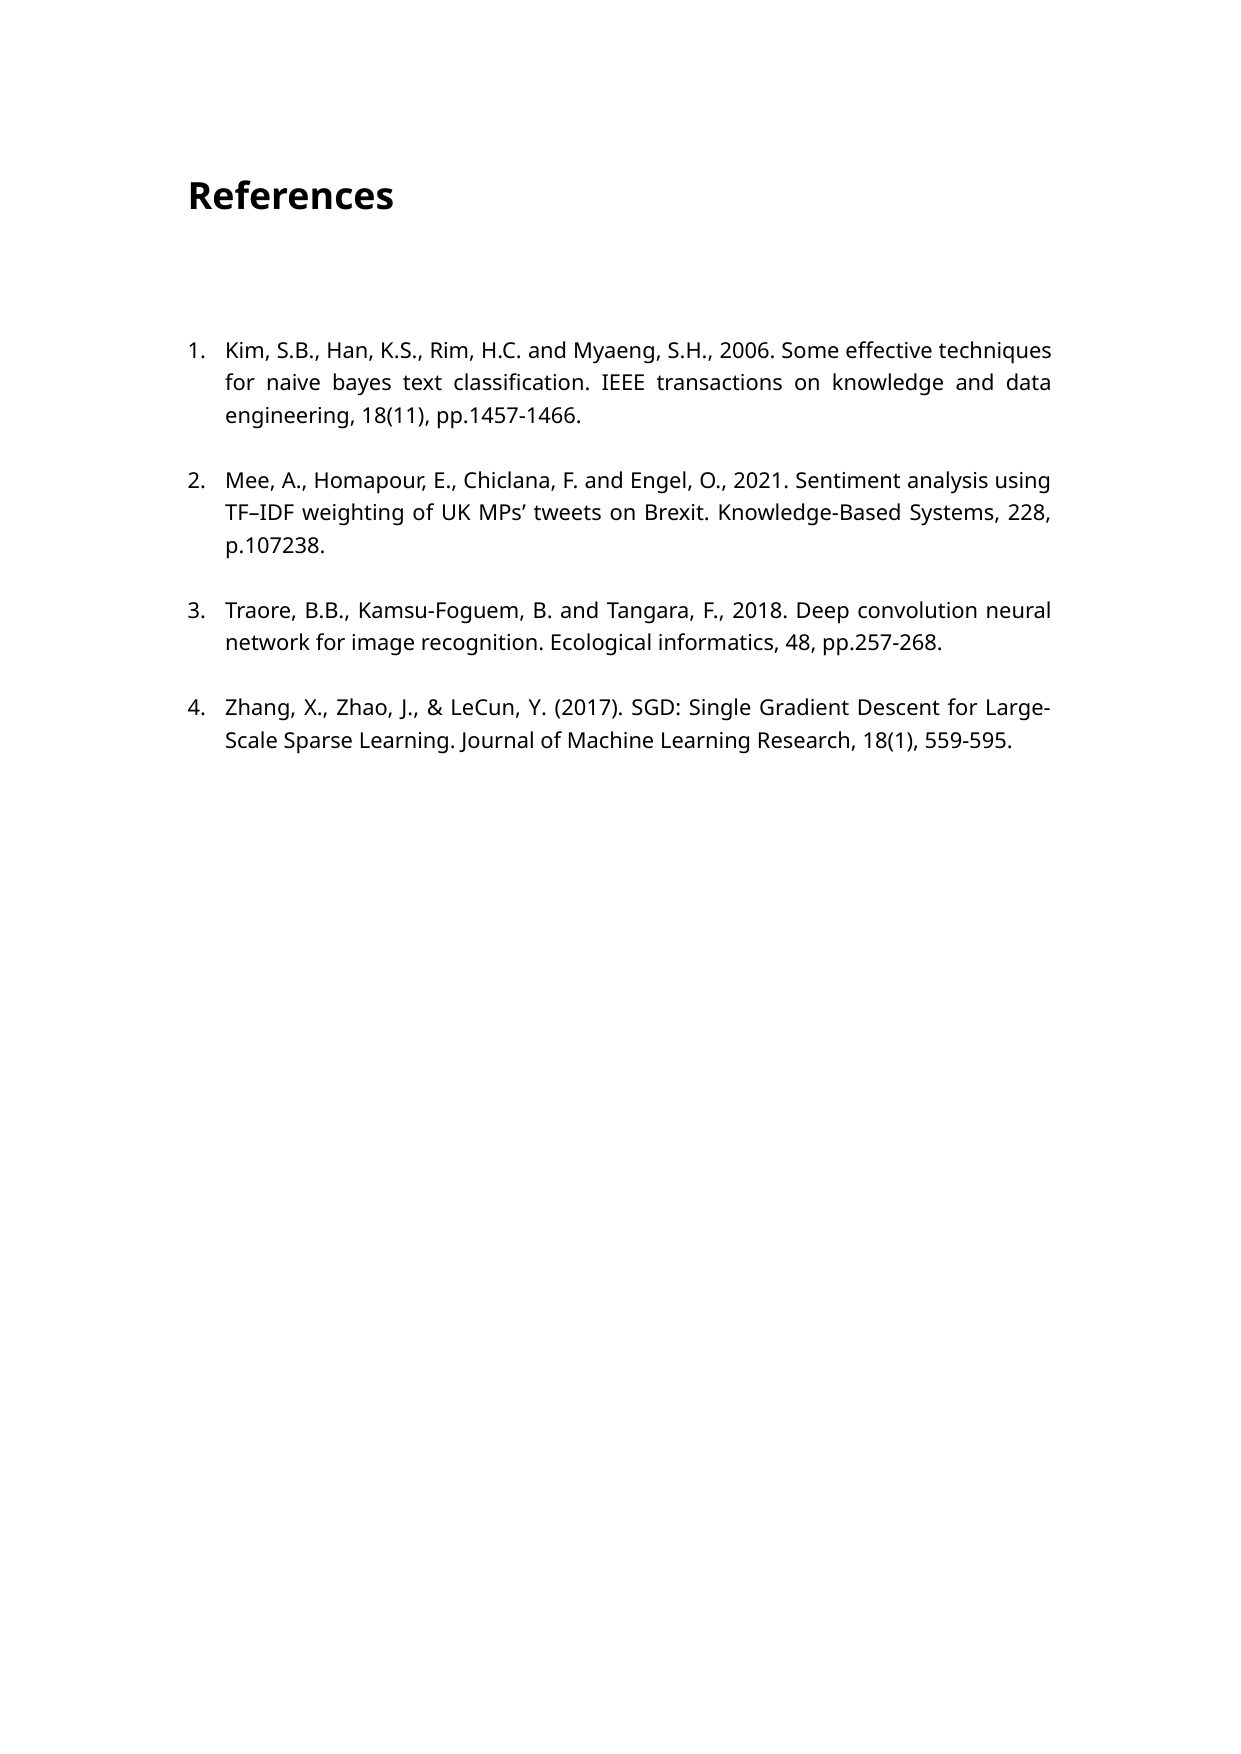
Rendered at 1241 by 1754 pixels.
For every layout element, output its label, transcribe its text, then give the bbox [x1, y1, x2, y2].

subtitle References [187, 162, 1053, 227]
list Kim, S.B., Han, K.S., Rim, H.C. and Myaeng, S.H., 2006. Some effective techniques for naive bayes text classification. IEEE transactions on knowledge and data engineering, 18(11), pp.1457-1466. [187, 333, 1053, 463]
list Zhang, X., Zhao, J., & LeCun, Y. (2017). SGD: Single Gradient Descent for Large-Scale Sparse Learning. Journal of Machine Learning Research, 18(1), 559-595. [187, 691, 1053, 756]
list Mee, A., Homapour, E., Chiclana, F. and Engel, O., 2021. Sentiment analysis using TF–IDF weighting of UK MPs’ tweets on Brexit. Knowledge-Based Systems, 228, p.107238. [187, 463, 1053, 561]
list Traore, B.B., Kamsu-Foguem, B. and Tangara, F., 2018. Deep convolution neural network for image recognition. Ecological informatics, 48, pp.257-268. [187, 593, 1053, 658]
